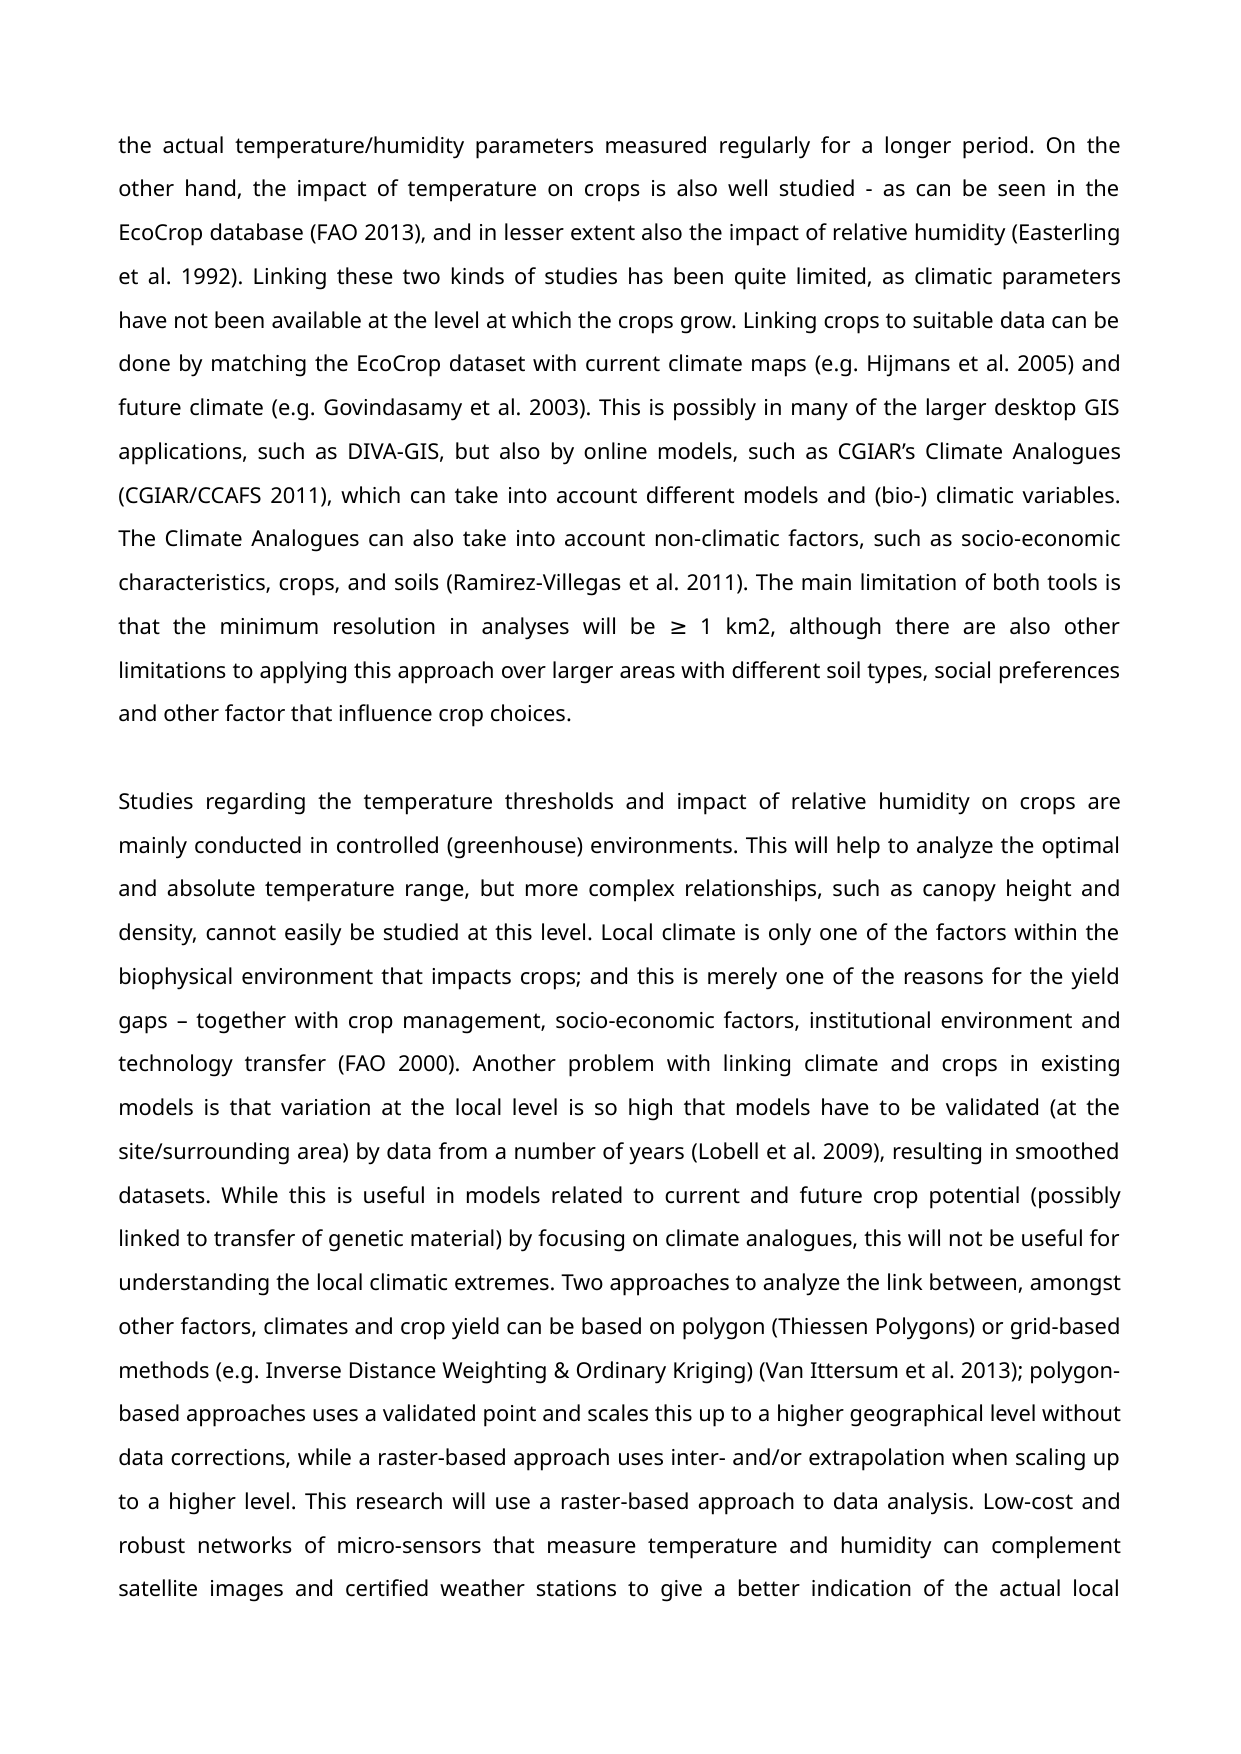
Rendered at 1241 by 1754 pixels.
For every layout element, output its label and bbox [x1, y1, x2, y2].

text [118, 118, 1122, 731]
text [118, 774, 1122, 1606]
